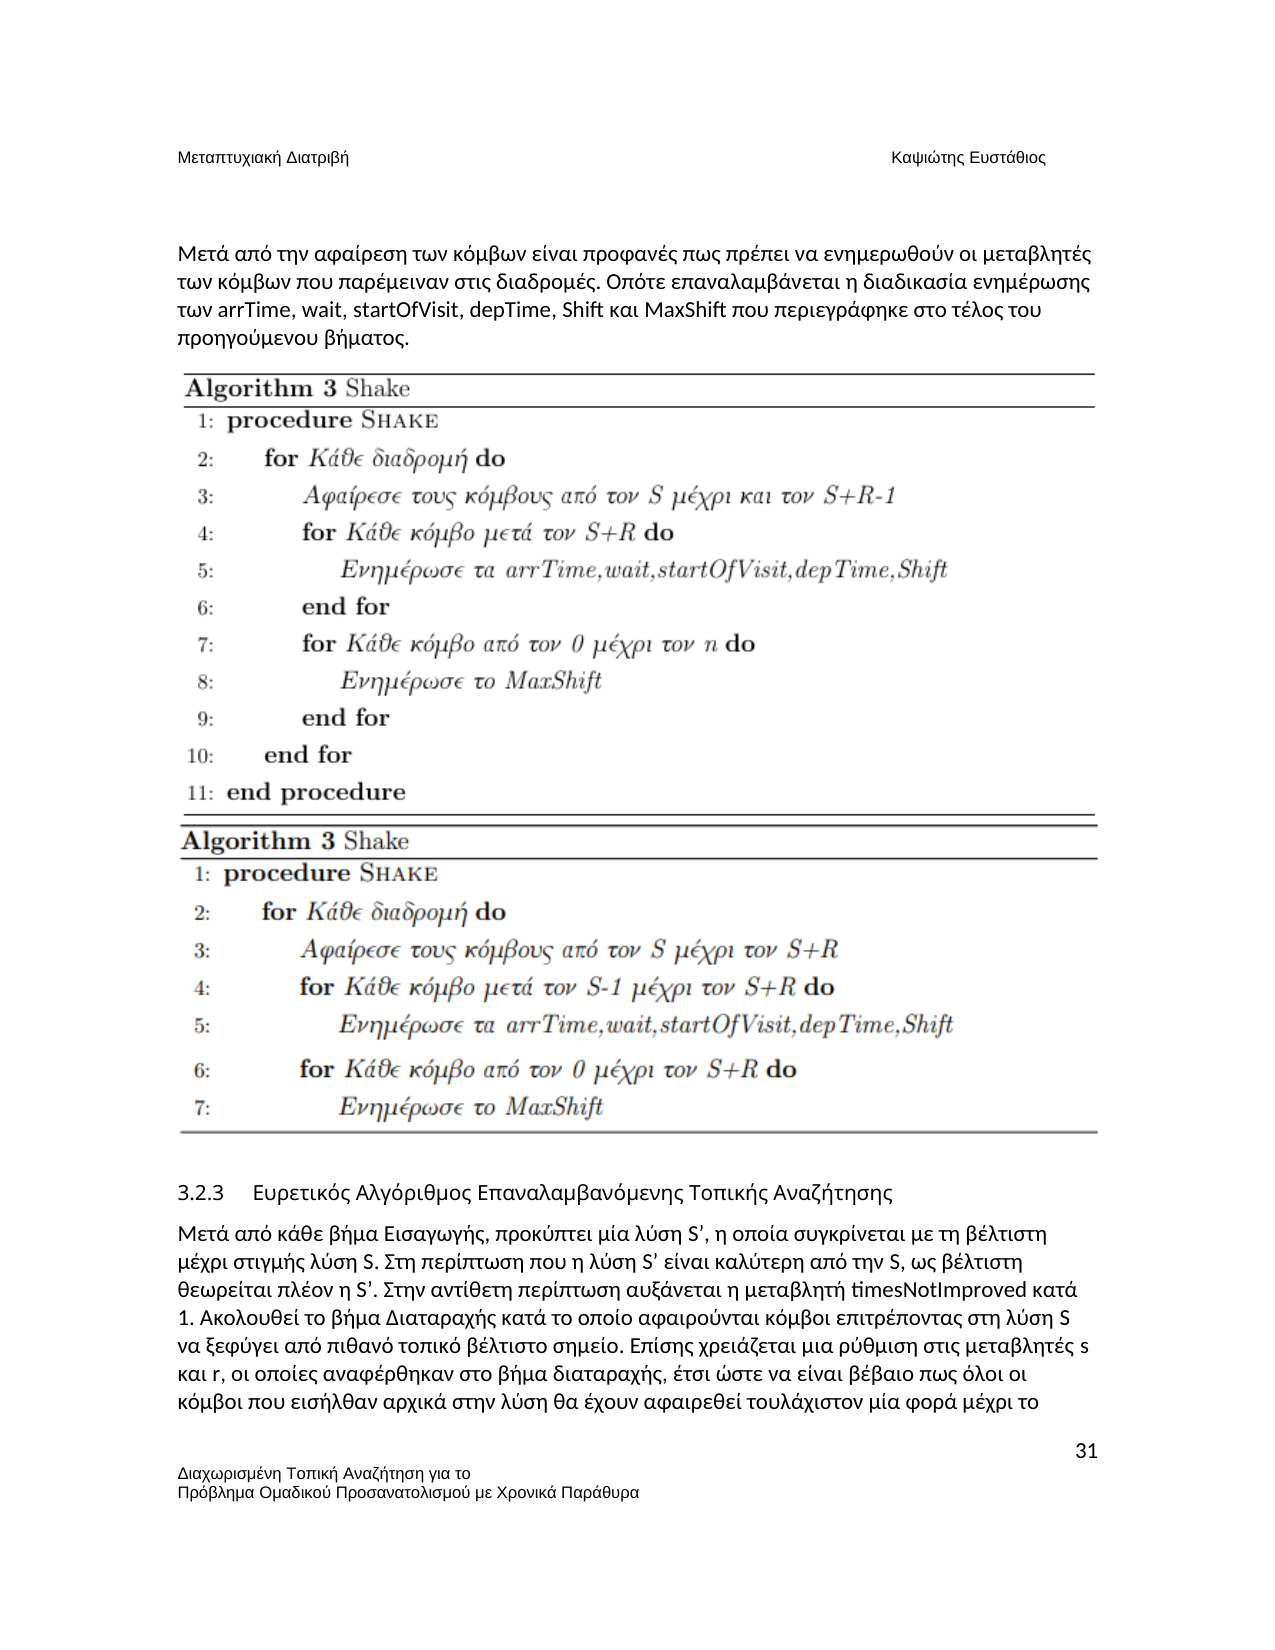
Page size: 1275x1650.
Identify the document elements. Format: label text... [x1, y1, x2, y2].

subtitle Ευρετικός Αλγόριθμος Επαναλαμβανόμενης Τοπικής Αναζήτησης [177, 1178, 1098, 1206]
picture [177, 368, 1098, 1141]
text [177, 1219, 1098, 1415]
text Μετά από την αφαίρεση των κόμβων είναι προφανές πως πρέπει να ενημερωθούν οι μεταβλητές των κόμβων που παρέμειναν στις διαδρομές. Οπότε επαναλαμβάνεται η διαδικασία ενημέρωσης των arrTime, wait, startOfVisit, depTime, Shift και MaxShift που περιεγράφηκε στο τέλος του προηγούμενου βήματος. [177, 239, 1098, 352]
